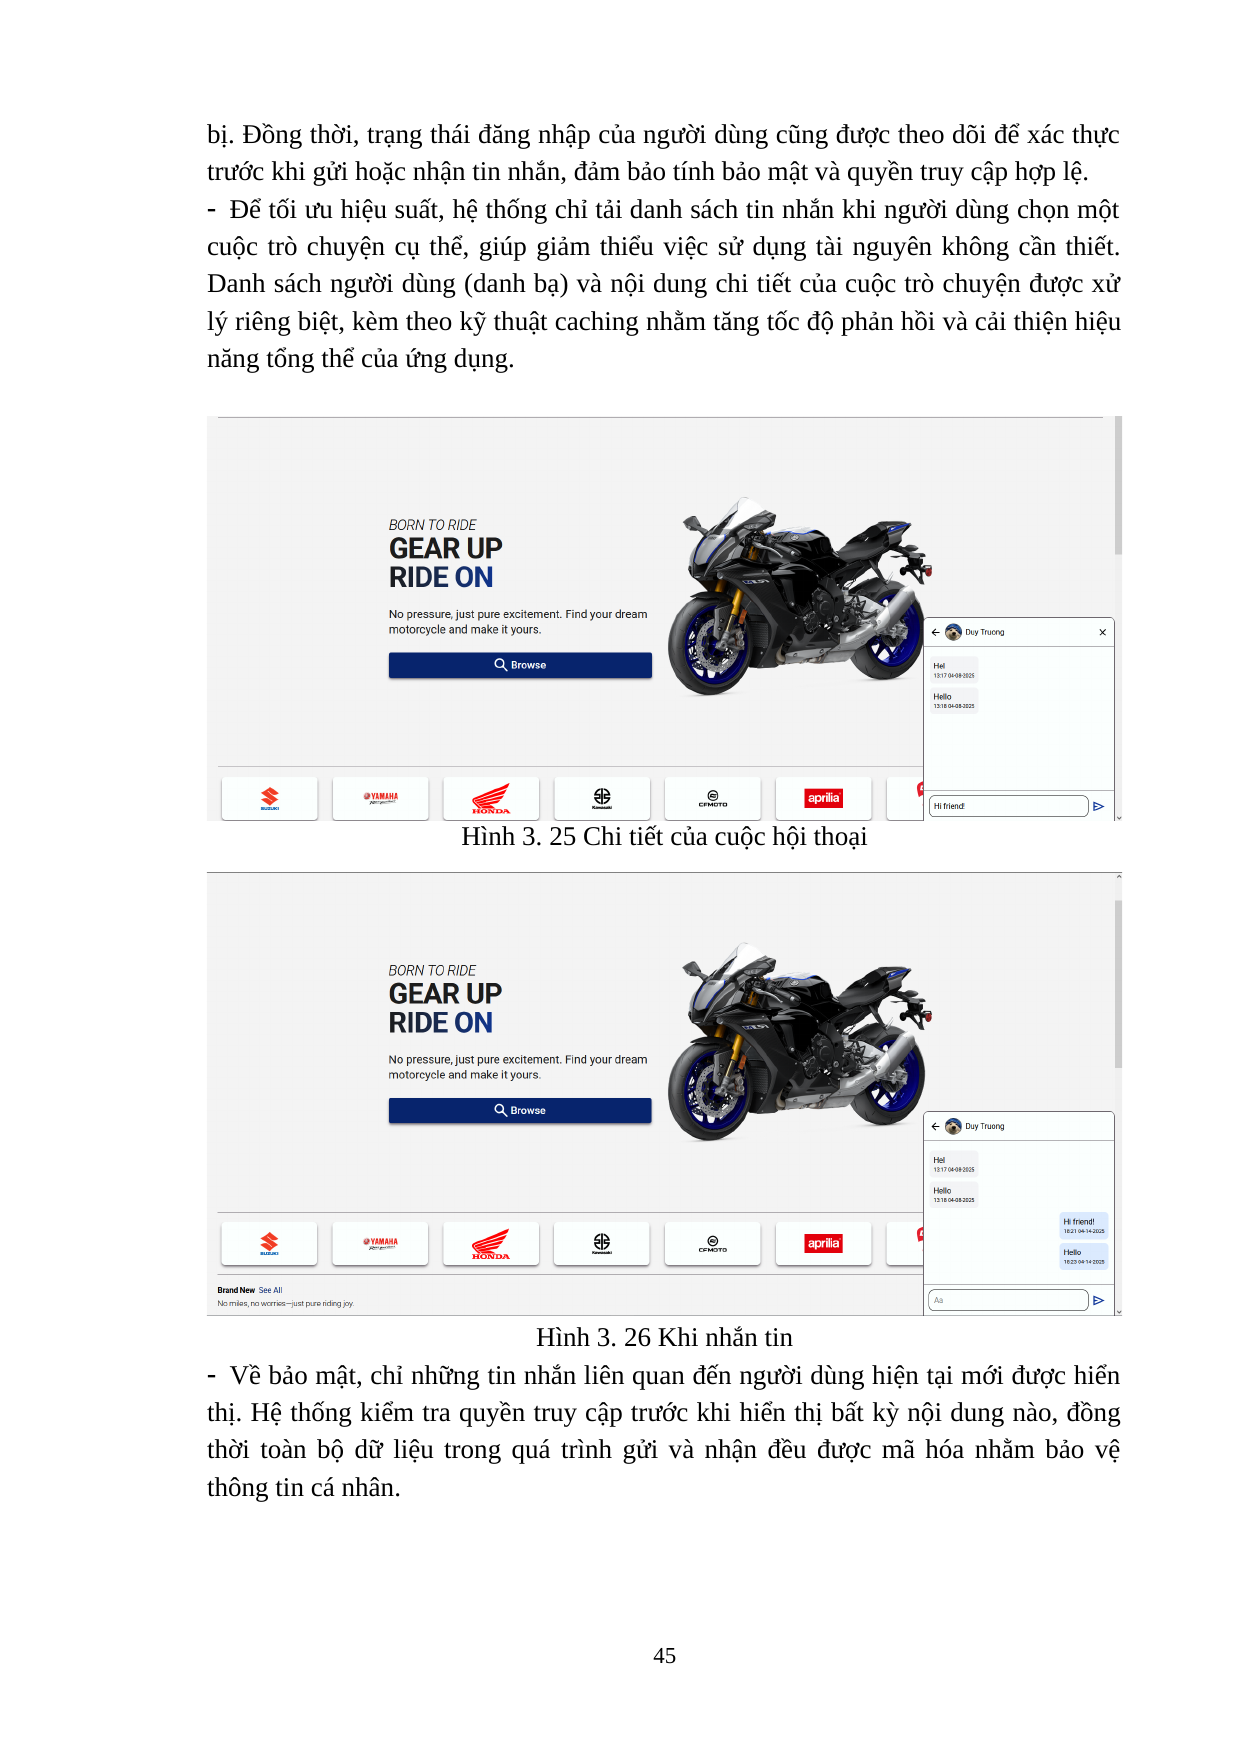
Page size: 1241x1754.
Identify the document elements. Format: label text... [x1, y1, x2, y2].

list Về bảo mật, chỉ những tin nhắn liên quan đến người dùng hiện tại mới được hiển thị. Hệ thống kiểm tra quyền truy cập trước khi hiển thị bất kỳ nội dung nào, đồng thời toàn bộ dữ liệu trong quá trình gửi và nhận đều được mã hóa nhằm bảo vệ thông tin cá nhân. [207, 1359, 1122, 1502]
picture [206, 416, 1123, 821]
text Hình 3. 25 Chi tiết của cuộc hội thoại [207, 821, 1122, 851]
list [207, 118, 1122, 187]
list Để tối ưu hiệu suất, hệ thống chỉ tải danh sách tin nhắn khi người dùng chọn một cuộc trò chuyện cụ thể, giúp giảm thiểu việc sử dụng tài nguyên không cần thiết. Danh sách người dùng (danh bạ) và nội dung chi tiết của cuộc trò chuyện được xử lý riêng biệt, kèm theo kỹ thuật caching nhằm tăng tốc độ phản hồi và cải thiện hiệu năng tổng thể của ứng dụng. [207, 193, 1122, 373]
list Hình 3. 26 Khi nhắn tin [207, 1322, 1122, 1353]
picture [206, 872, 1123, 1316]
